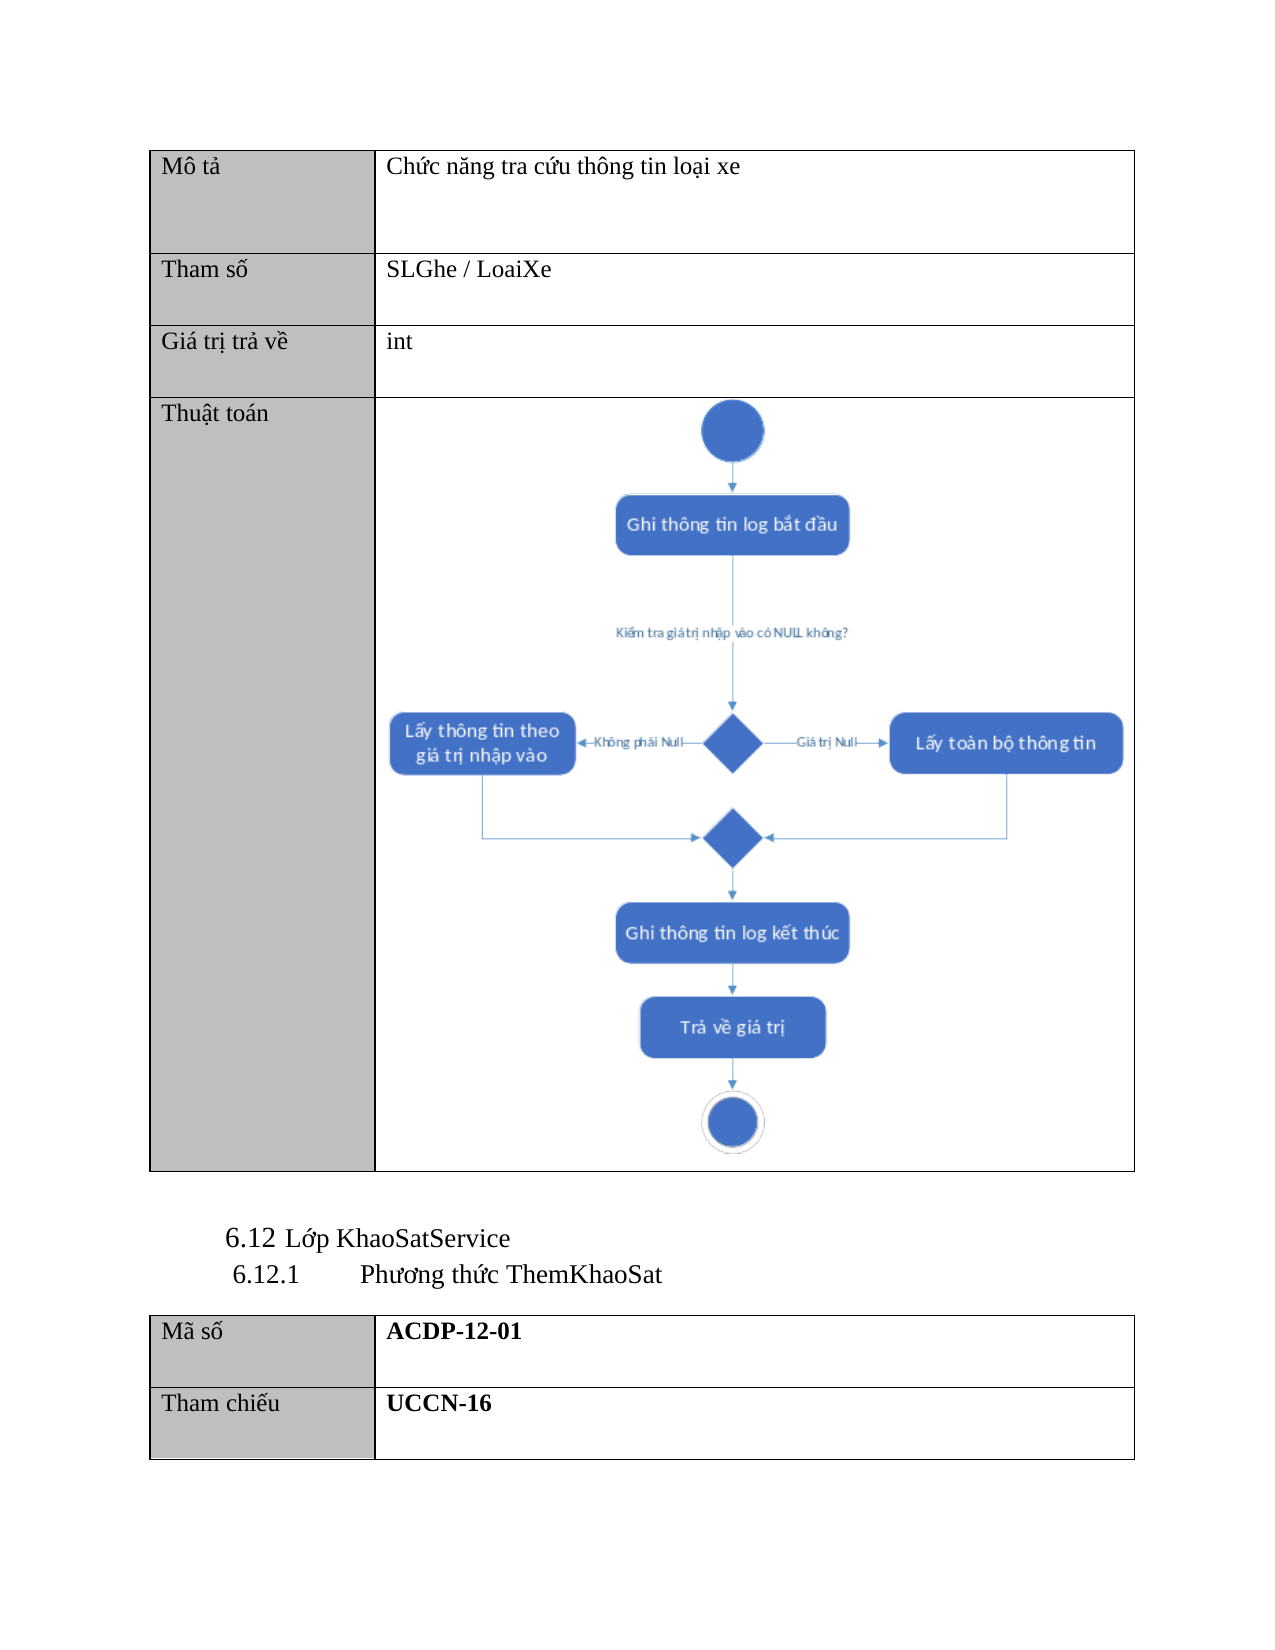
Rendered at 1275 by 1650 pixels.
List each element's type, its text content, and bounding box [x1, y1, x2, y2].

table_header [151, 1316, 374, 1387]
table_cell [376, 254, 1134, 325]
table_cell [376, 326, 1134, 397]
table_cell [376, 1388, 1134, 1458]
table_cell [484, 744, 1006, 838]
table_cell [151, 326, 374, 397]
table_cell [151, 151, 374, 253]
list Phương thức ThemKhaoSat [300, 1258, 1125, 1289]
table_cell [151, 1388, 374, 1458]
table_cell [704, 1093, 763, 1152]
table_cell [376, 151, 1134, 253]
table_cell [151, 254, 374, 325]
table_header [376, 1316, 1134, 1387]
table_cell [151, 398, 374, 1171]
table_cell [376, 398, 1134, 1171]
text Lớp KhaoSatService [225, 1220, 1125, 1253]
